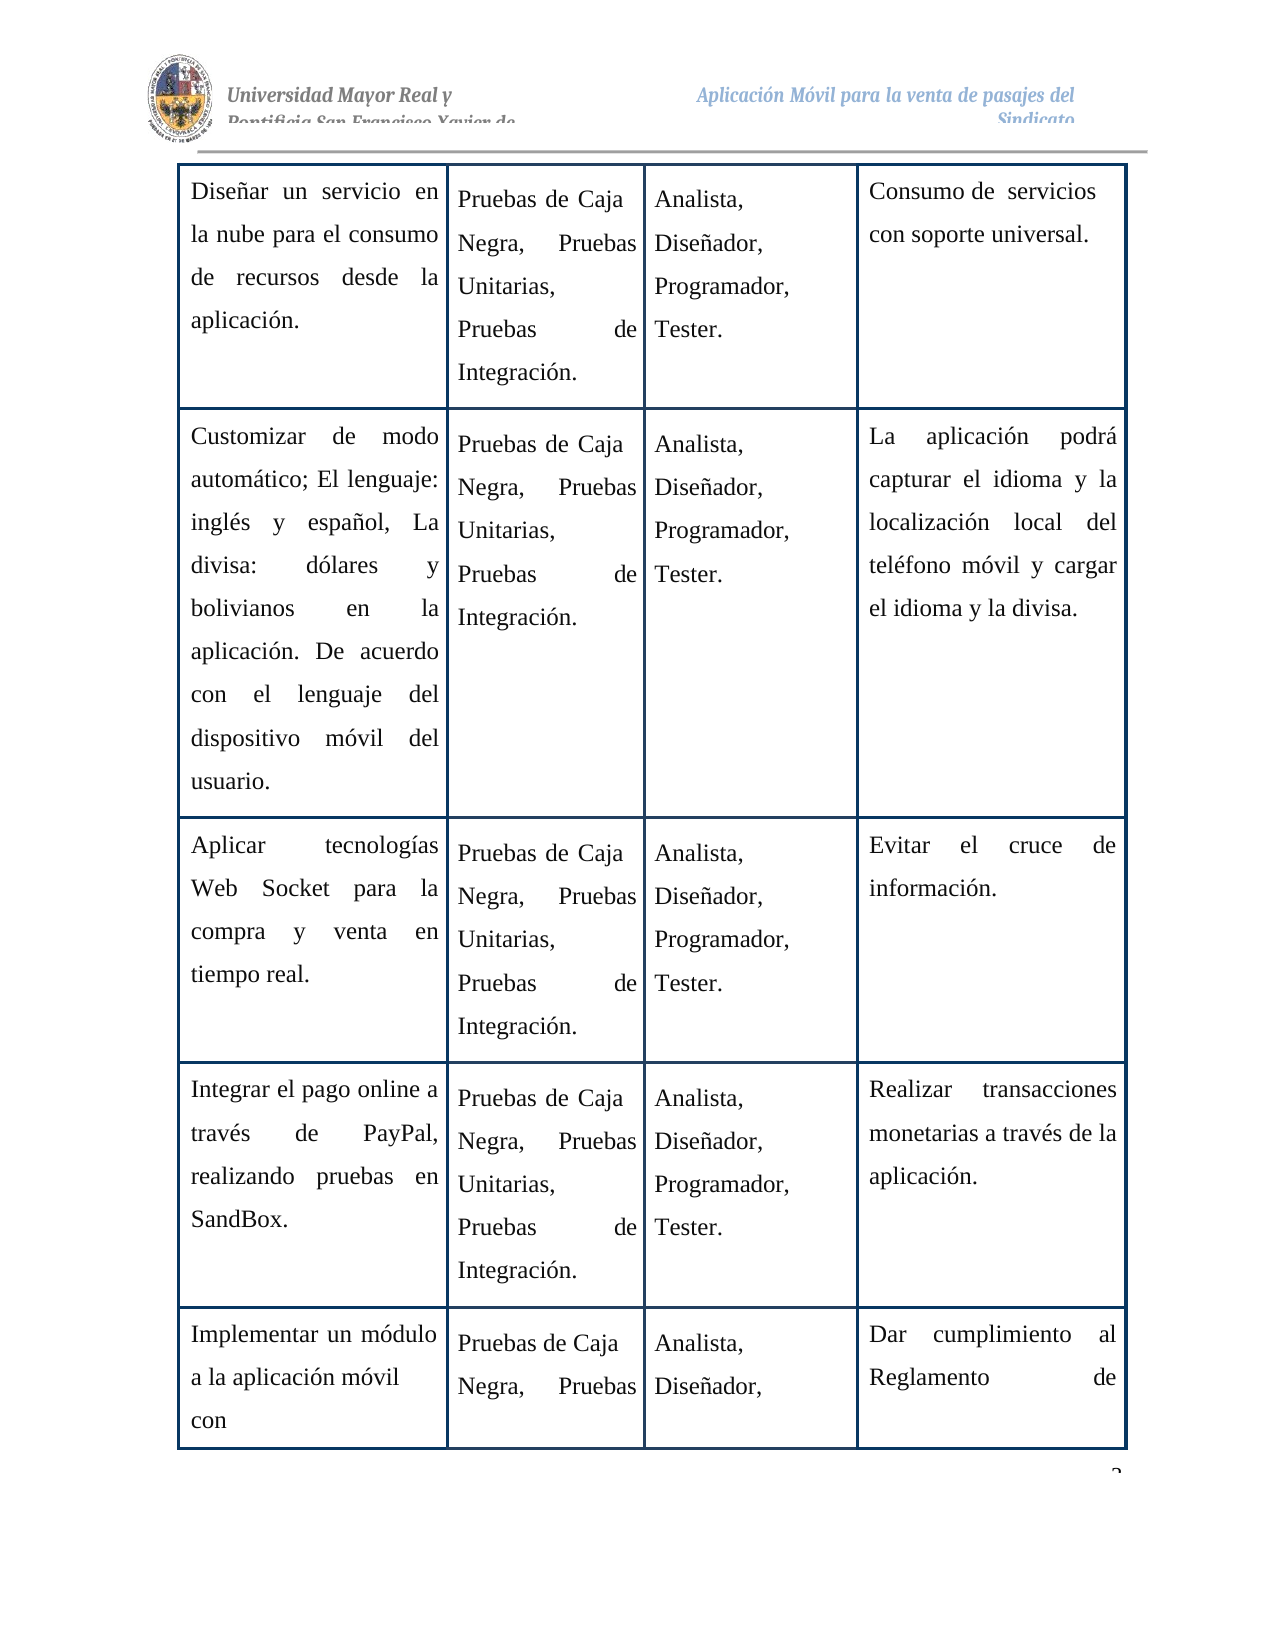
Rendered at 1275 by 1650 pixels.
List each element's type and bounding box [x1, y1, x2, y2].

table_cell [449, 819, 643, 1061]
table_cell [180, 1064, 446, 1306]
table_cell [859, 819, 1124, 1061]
picture [147, 54, 213, 143]
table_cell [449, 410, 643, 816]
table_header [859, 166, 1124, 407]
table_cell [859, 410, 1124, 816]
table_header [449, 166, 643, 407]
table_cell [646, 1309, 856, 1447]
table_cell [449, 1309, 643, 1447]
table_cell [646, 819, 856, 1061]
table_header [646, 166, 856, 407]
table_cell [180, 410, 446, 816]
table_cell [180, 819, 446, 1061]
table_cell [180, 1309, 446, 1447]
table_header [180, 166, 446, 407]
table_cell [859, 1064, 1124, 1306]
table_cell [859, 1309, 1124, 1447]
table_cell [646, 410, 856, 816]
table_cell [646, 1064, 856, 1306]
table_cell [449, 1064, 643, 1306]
